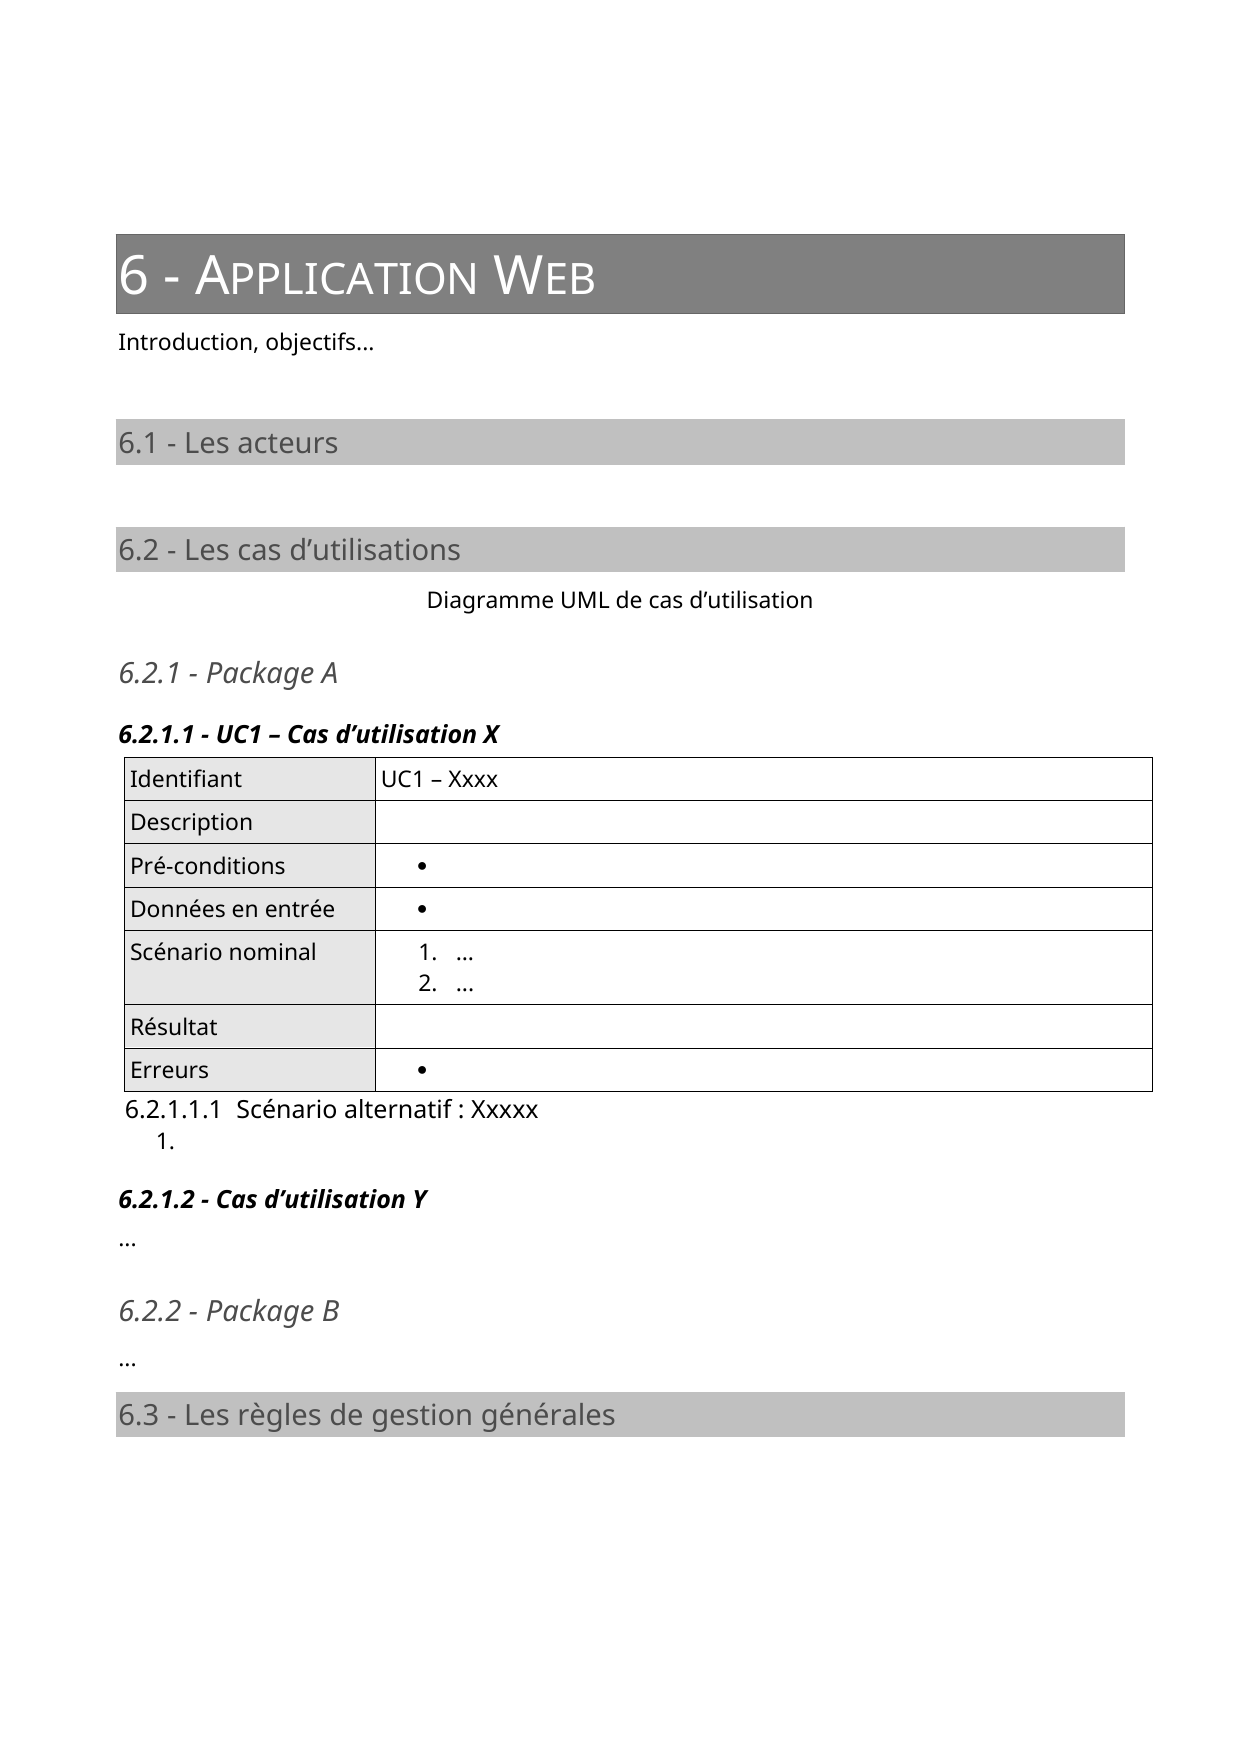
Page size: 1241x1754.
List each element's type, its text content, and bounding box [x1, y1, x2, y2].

table_cell Pré-conditions [125, 844, 375, 887]
subtitle Les acteurs [117, 420, 1124, 464]
table_cell Scénario nominal [125, 931, 375, 1004]
subtitle Package B [118, 1290, 1122, 1329]
subtitle UC1 – Cas d’utilisation X [118, 717, 1122, 751]
subtitle Package A [118, 652, 1122, 692]
subtitle Cas d’utilisation Y [118, 1182, 1122, 1216]
table_cell [376, 888, 1152, 930]
subtitle Application Web [117, 235, 1124, 313]
text ... [118, 1222, 1122, 1253]
table_header UC1 – Xxxx [376, 758, 1152, 800]
table_cell Erreurs [125, 1049, 375, 1091]
subtitle Les cas d’utilisations [117, 528, 1124, 571]
text ... [118, 1342, 1122, 1373]
subtitle Scénario alternatif : Xxxxx [118, 1091, 1122, 1125]
text Introduction, objectifs... [118, 325, 1122, 357]
table_cell Description [125, 801, 375, 843]
table_cell [376, 801, 1152, 843]
table_cell Données en entrée [125, 888, 375, 930]
table_cell [376, 1049, 1152, 1091]
table_cell [376, 844, 1152, 887]
table_cell [376, 1005, 1152, 1047]
table_cell Résultat [125, 1005, 375, 1047]
table_cell … ... [376, 931, 1152, 1004]
table_header Identifiant [125, 758, 375, 800]
text Diagramme UML de cas d’utilisation [118, 584, 1122, 615]
subtitle Les règles de gestion générales [117, 1393, 1124, 1436]
